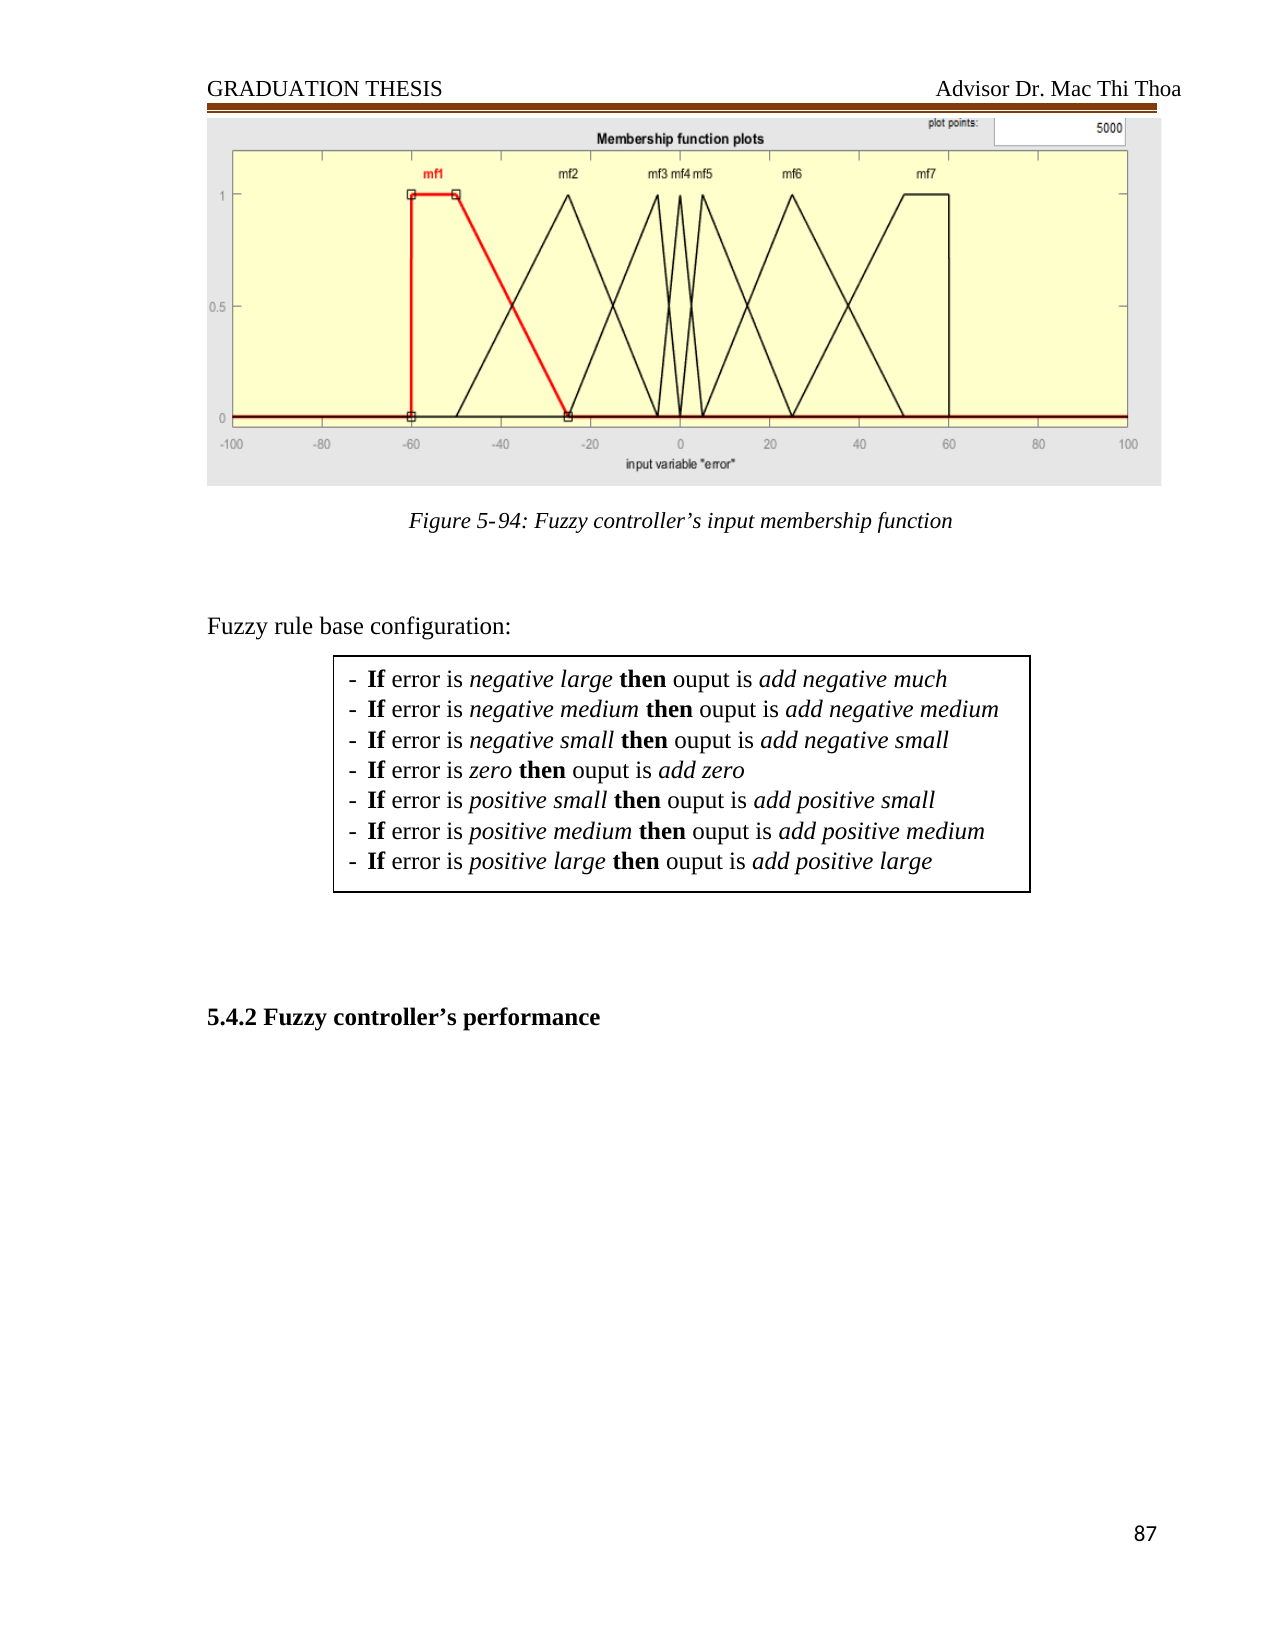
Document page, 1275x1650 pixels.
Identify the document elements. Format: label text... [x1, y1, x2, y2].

text 5.4.2 Fuzzy controller’s performance [207, 1002, 1157, 1030]
picture [206, 118, 1162, 486]
list Fuzzy rule base configuration: [207, 611, 1157, 640]
